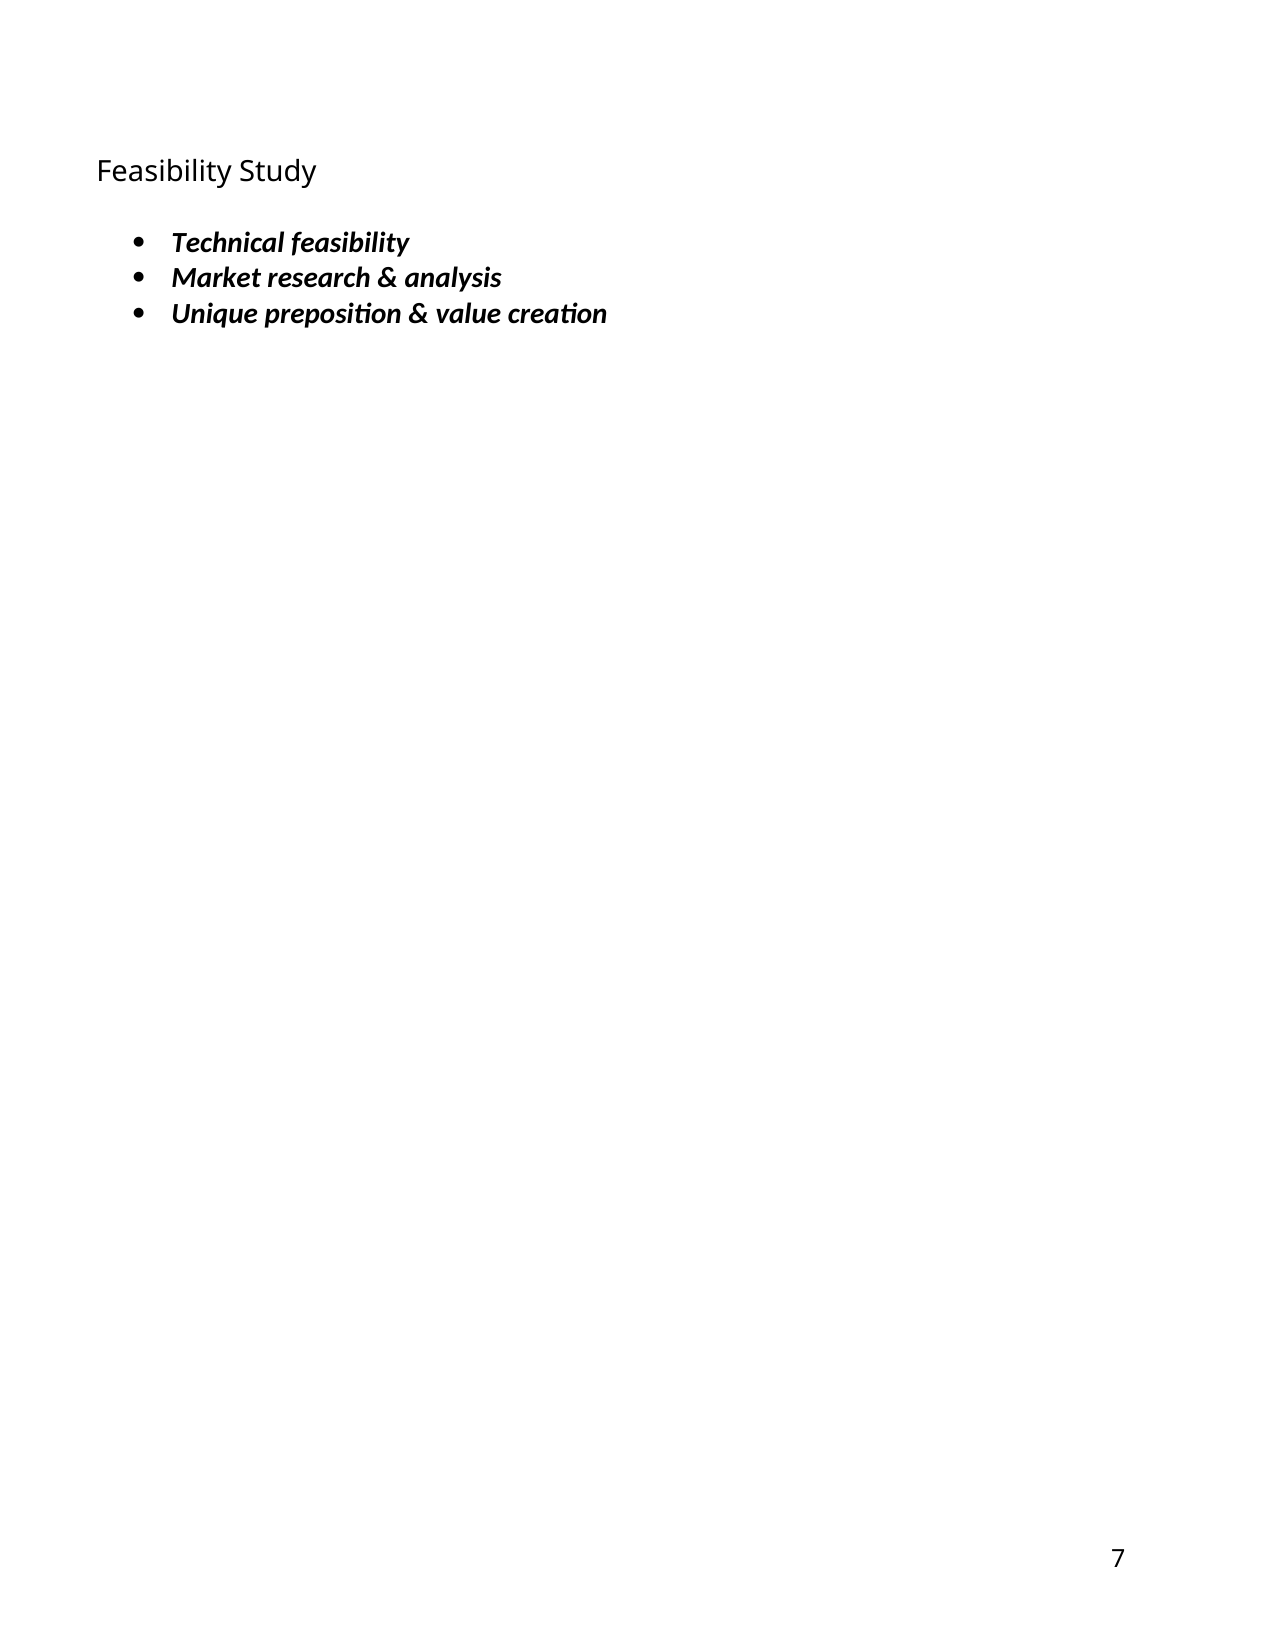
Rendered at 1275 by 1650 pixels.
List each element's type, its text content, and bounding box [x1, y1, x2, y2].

subtitle Technical feasibility [134, 224, 1125, 259]
subtitle Feasibility Study [96, 150, 1125, 190]
subtitle Market research & analysis [134, 259, 1125, 295]
subtitle Unique preposition & value creation [134, 295, 1125, 331]
